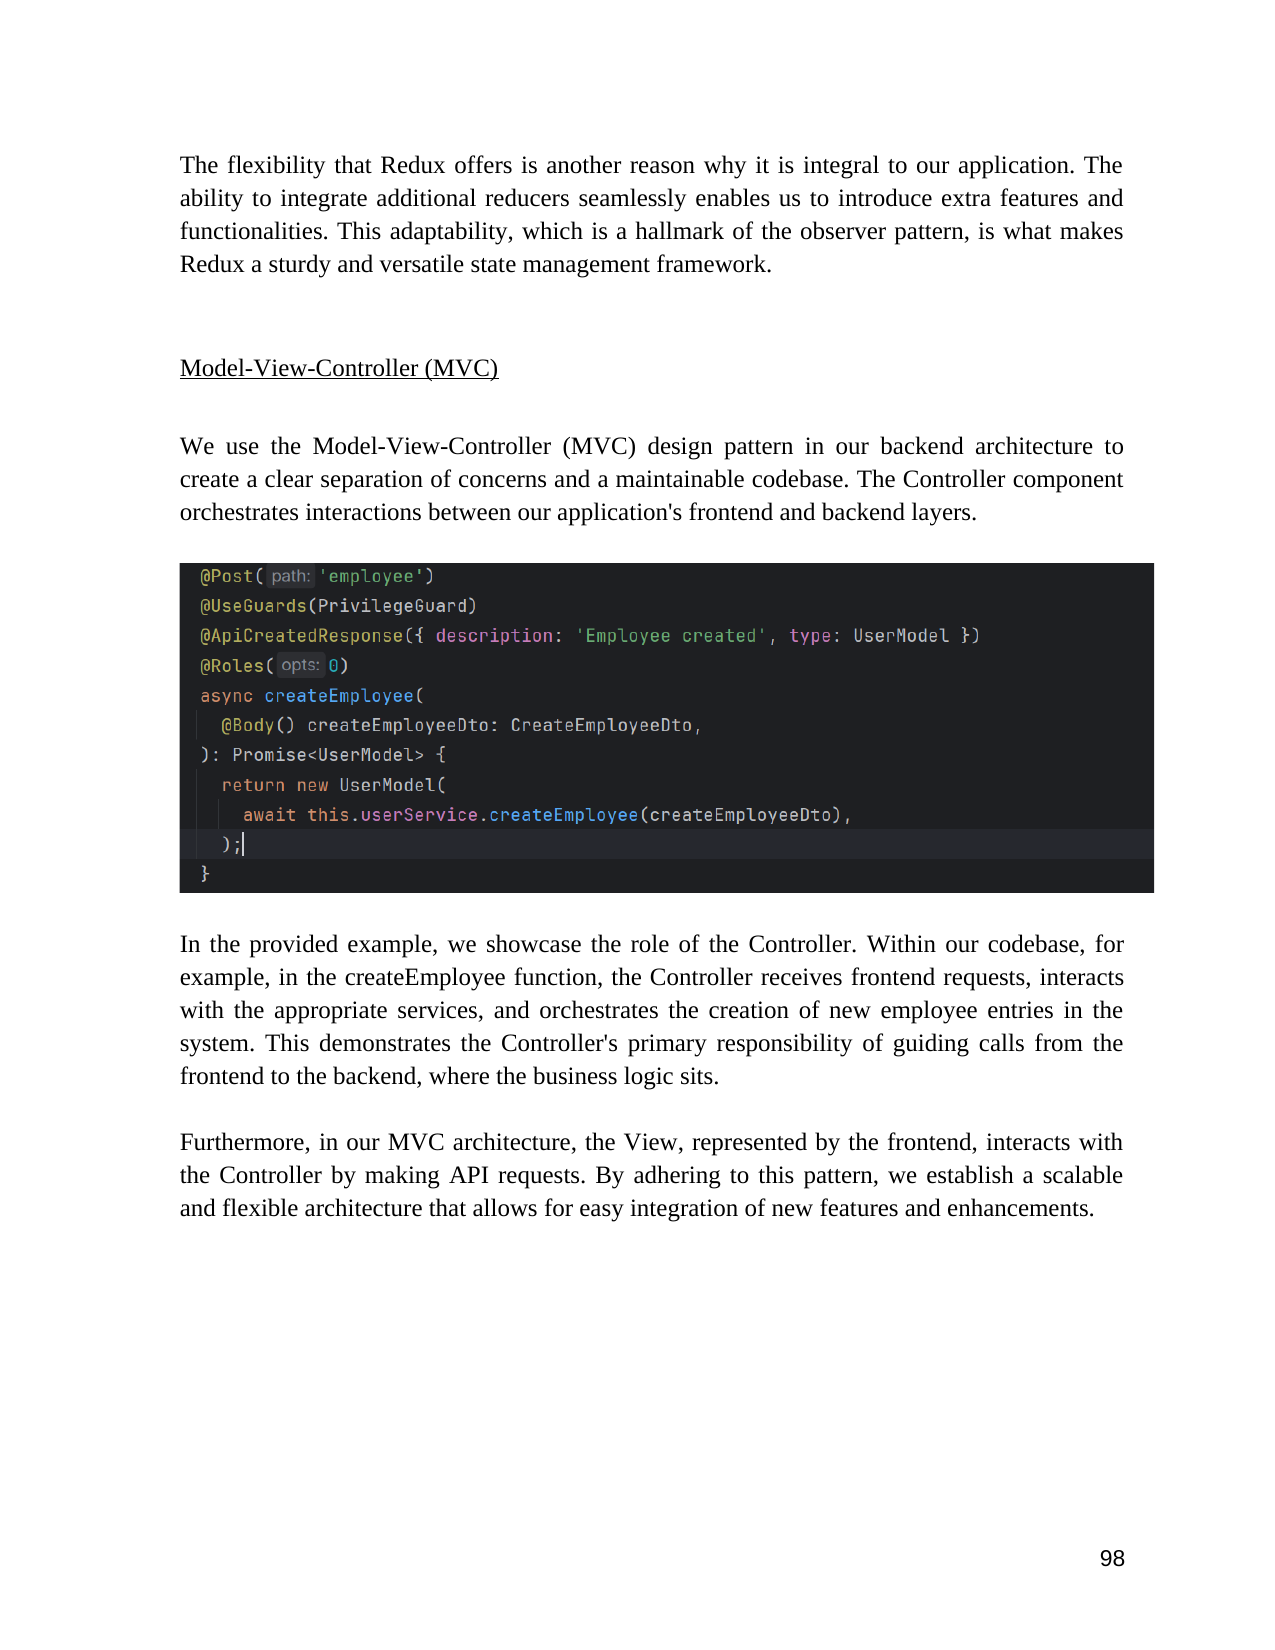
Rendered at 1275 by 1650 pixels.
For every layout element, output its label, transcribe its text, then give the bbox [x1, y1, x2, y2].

picture [179, 563, 1155, 893]
text Furthermore, in our MVC architecture, the View, represented by the frontend, interacts with the Controller by making API requests. By adhering to this pattern, we establish a scalable and flexible architecture that allows for easy integration of new features and enhancements. [179, 1127, 1125, 1222]
text In the provided example, we showcase the role of the Controller. Within our codebase, for example, in the createEmployee function, the Controller receives frontend requests, interacts with the appropriate services, and orchestrates the creation of new employee entries in the system. This demonstrates the Controller's primary responsibility of guiding calls from the frontend to the backend, where the business logic sits. [179, 929, 1125, 1090]
subtitle Model-View-Controller (MVC) [179, 353, 1125, 381]
text The flexibility that Redux offers is another reason why it is integral to our application. The ability to integrate additional reducers seamlessly enables us to introduce extra features and functionalities. This adaptability, which is a hallmark of the observer pattern, is what makes Redux a sturdy and versatile state management framework. [179, 150, 1125, 278]
text We use the Model-View-Controller (MVC) design pattern in our backend architecture to create a clear separation of concerns and a maintainable codebase. The Controller component orchestrates interactions between our application's frontend and backend layers. [179, 431, 1125, 526]
